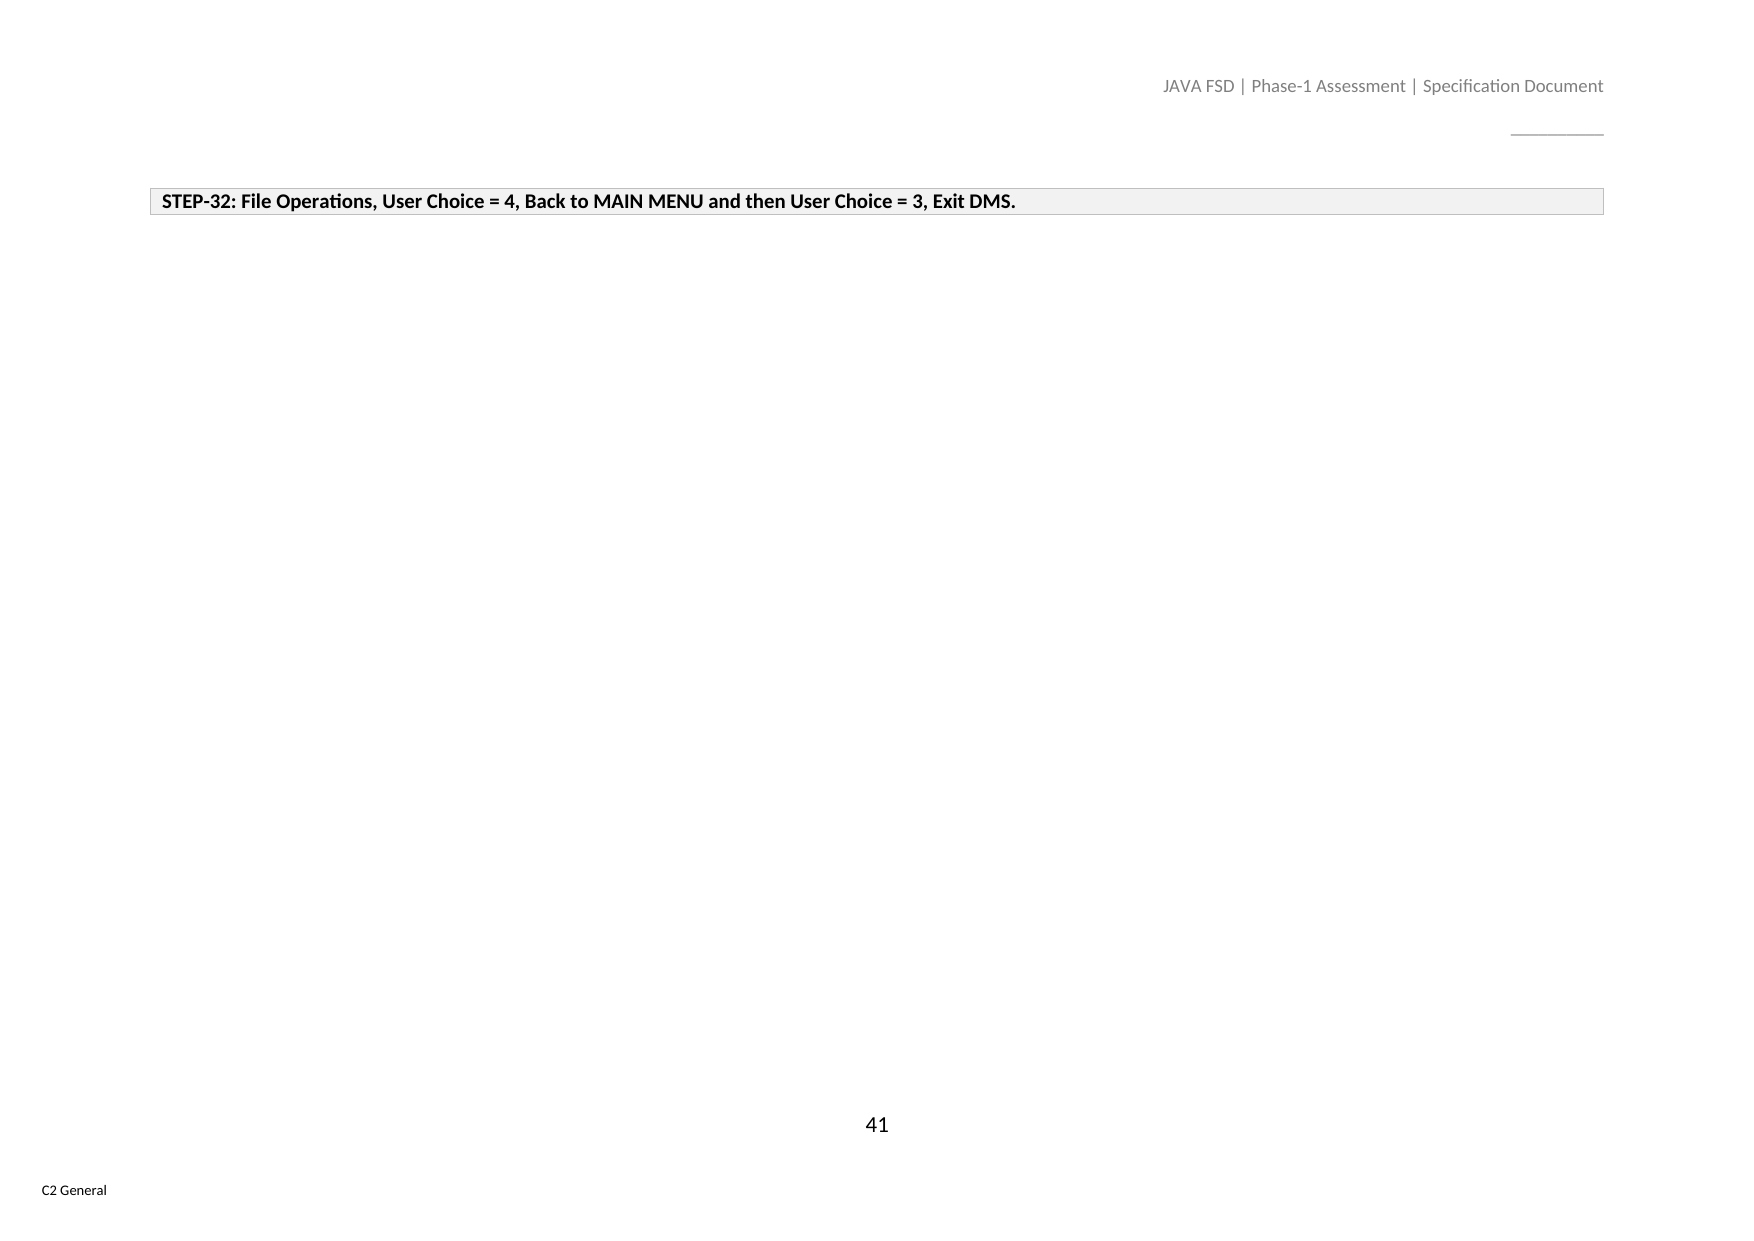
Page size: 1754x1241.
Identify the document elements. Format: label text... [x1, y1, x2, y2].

table_cell STEP-32: File Operations, User Choice = 4, Back to MAIN MENU and then User Choice = 3, Exit DMS. [151, 189, 1603, 214]
